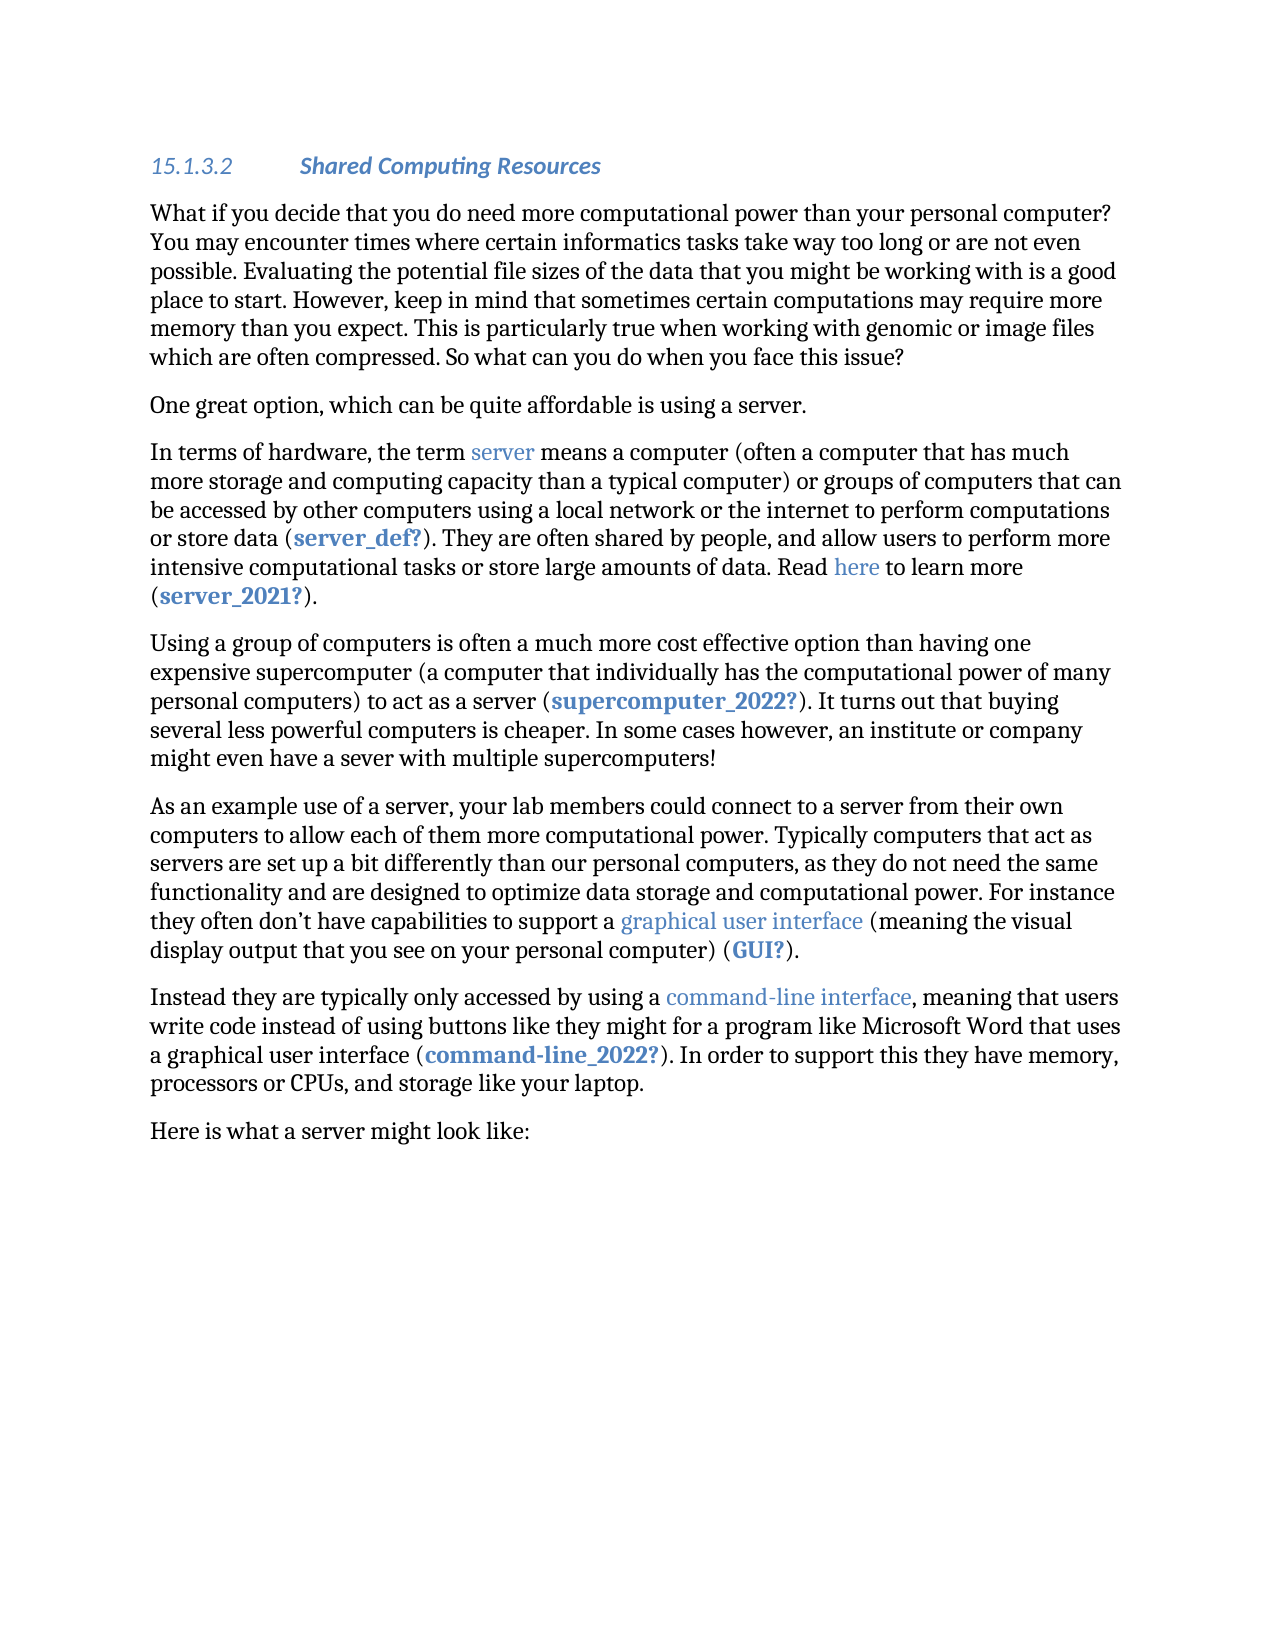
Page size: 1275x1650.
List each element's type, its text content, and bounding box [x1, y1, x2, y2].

subtitle 15.1.3.2 Shared Computing Resources [150, 150, 1125, 181]
text Instead they are typically only accessed by using a command-line interface, meaning that users write code instead of using buttons like they might for a program like Microsoft Word that uses a graphical user interface (command-line_2022?). In order to support this they have memory, processors or CPUs, and storage like your laptop. [150, 983, 1125, 1098]
text Using a group of computers is often a much more cost effective option than having one expensive supercomputer (a computer that individually has the computational power of many personal computers) to act as a server (supercomputer_2022?). It turns out that buying several less powerful computers is cheaper. In some cases however, an institute or company might even have a sever with multiple supercomputers! [150, 629, 1125, 773]
text One great option, which can be quite affordable is using a server. [150, 391, 1125, 419]
text In terms of hardware, the term server means a computer (often a computer that has much more storage and computing capacity than a typical computer) or groups of computers that can be accessed by other computers using a local network or the internet to perform computations or store data (server_def?). They are often shared by people, and allow users to perform more intensive computational tasks or store large amounts of data. Read here to learn more (server_2021?). [150, 438, 1125, 611]
text Here is what a server might look like: [150, 1117, 1125, 1146]
text What if you decide that you do need more computational power than your personal computer? You may encounter times where certain informatics tasks take way too long or are not even possible. Evaluating the potential file sizes of the data that you might be working with is a good place to start. However, keep in mind that sometimes certain computations may require more memory than you expect. This is particularly true when working with genomic or image files which are often compressed. So what can you do when you face this issue? [150, 199, 1125, 372]
text As an example use of a server, your lab members could connect to a server from their own computers to allow each of them more computational power. Typically computers that act as servers are set up a bit differently than our personal computers, as they do not need the same functionality and are designed to optimize data storage and computational power. For instance they often don’t have capabilities to support a graphical user interface (meaning the visual display output that you see on your personal computer) (GUI?). [150, 792, 1125, 964]
